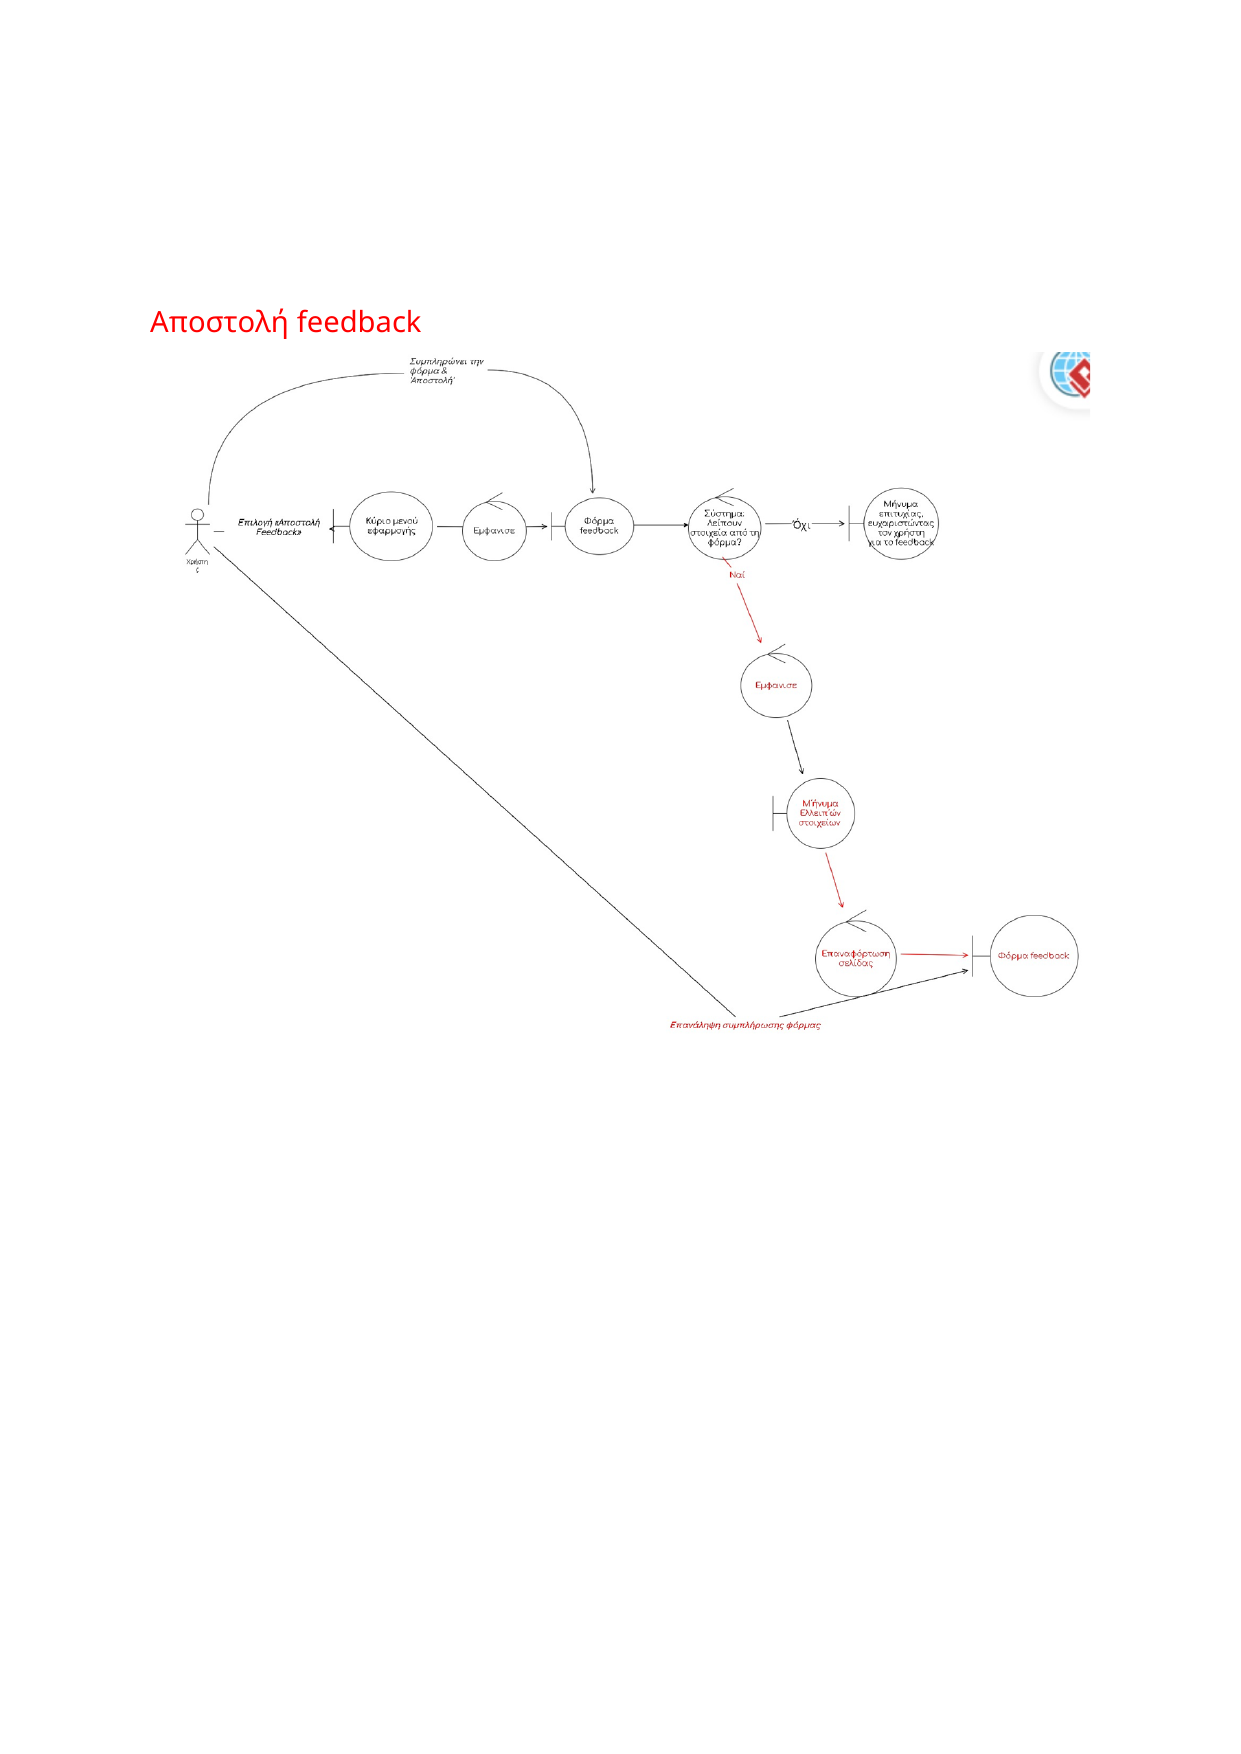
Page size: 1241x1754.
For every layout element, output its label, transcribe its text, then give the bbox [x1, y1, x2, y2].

subtitle Αποστολή feedback [150, 301, 1090, 341]
picture [150, 352, 1091, 1043]
